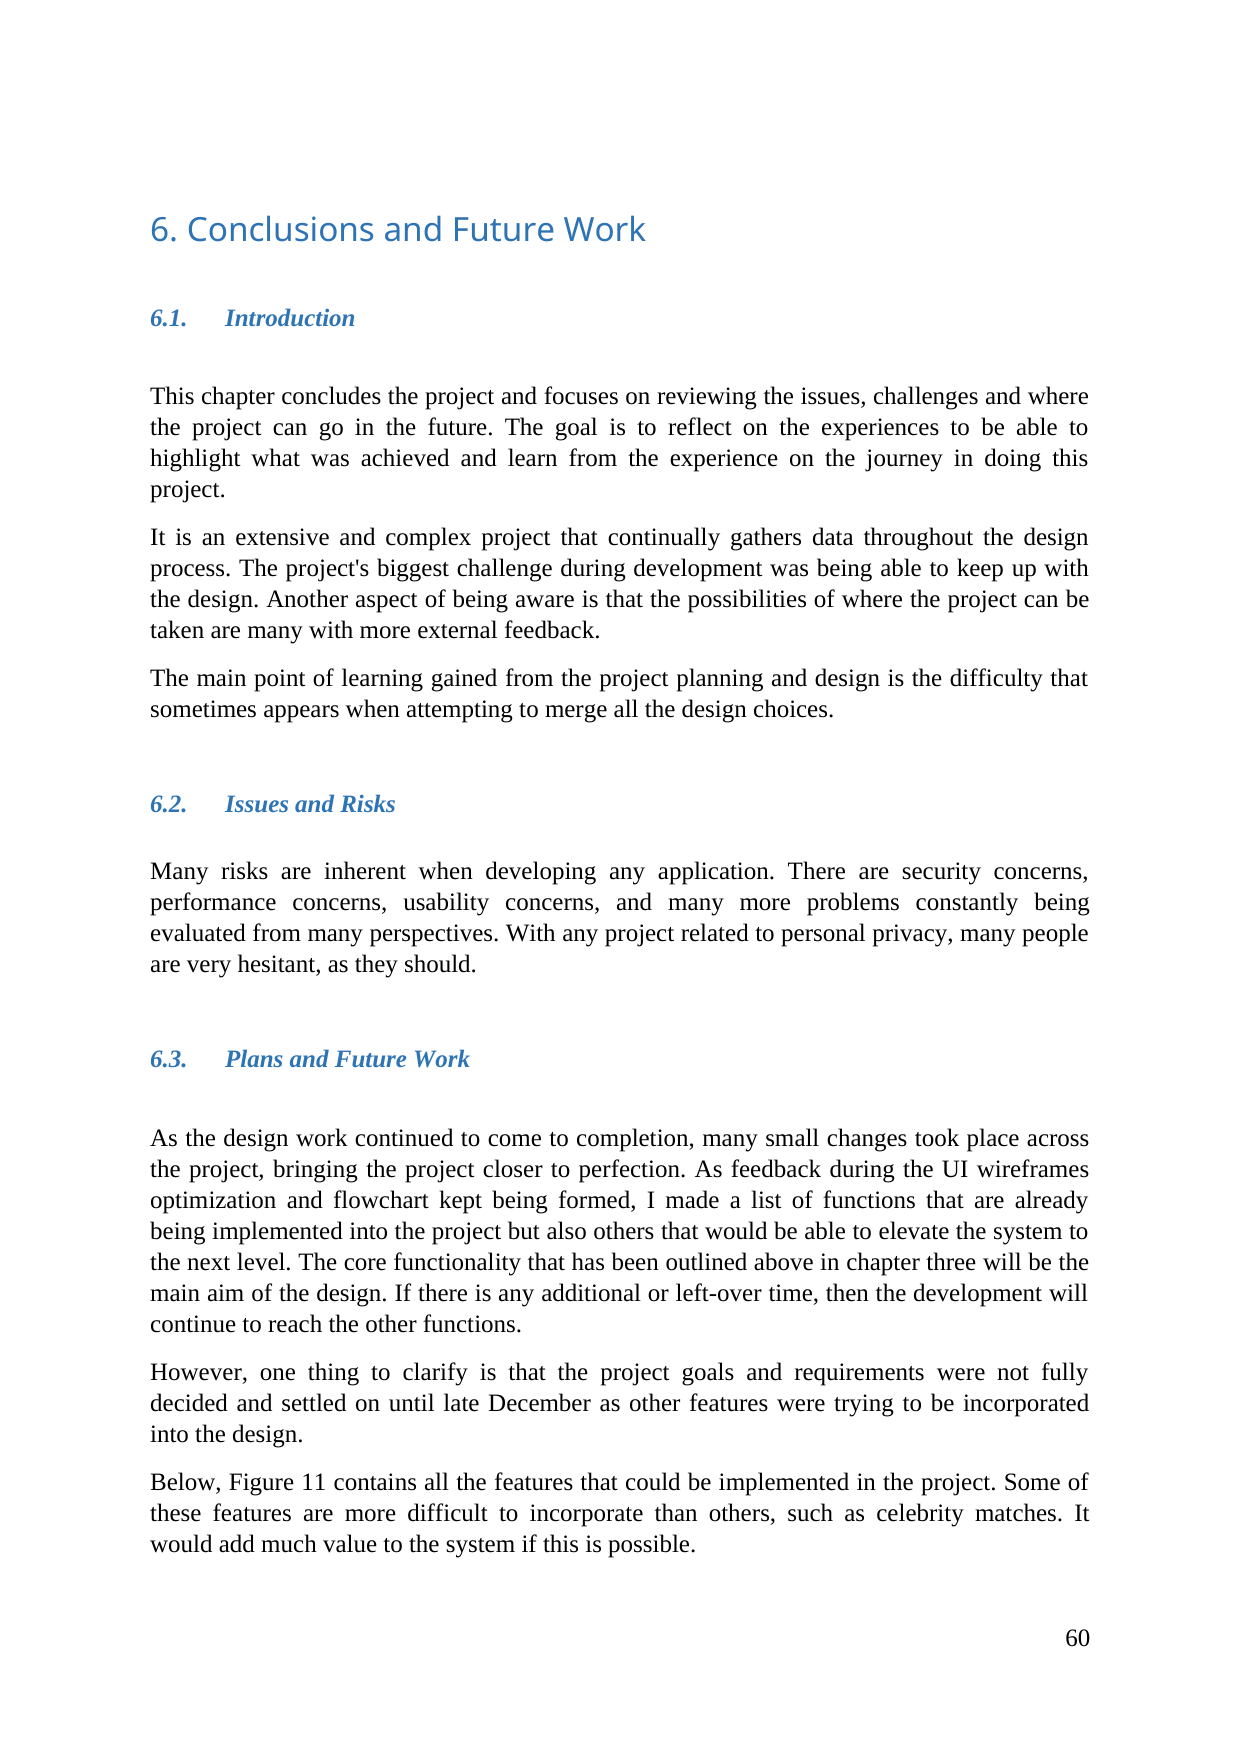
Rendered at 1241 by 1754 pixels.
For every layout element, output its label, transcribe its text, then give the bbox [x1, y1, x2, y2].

text It is an extensive and complex project that continually gathers data throughout the design process. The project's biggest challenge during development was being able to keep up with the design. Another aspect of being aware is that the possibilities of where the project can be taken are many with more external feedback. [150, 522, 1090, 644]
text The main point of learning gained from the project planning and design is the difficulty that sometimes appears when attempting to merge all the design choices. [150, 663, 1090, 723]
subtitle 6. Conclusions and Future Work [150, 206, 1090, 251]
text Below, Figure 11 contains all the features that could be implemented in the project. Some of these features are more difficult to incorporate than others, such as celebrity matches. It would add much value to the system if this is possible. [150, 1467, 1090, 1558]
subtitle 6.3. Plans and Future Work [150, 1044, 1090, 1073]
text This chapter concludes the project and focuses on reviewing the issues, challenges and where the project can go in the future. The goal is to reflect on the experiences to be able to highlight what was achieved and learn from the experience on the journey in doing this project. [150, 381, 1090, 503]
subtitle 6.2. Issues and Risks [150, 789, 1090, 818]
subtitle 6.1. Introduction [150, 303, 1090, 331]
text However, one thing to clarify is that the project goals and requirements were not fully decided and settled on until late December as other features were trying to be incorporated into the design. [150, 1357, 1090, 1448]
text Many risks are inherent when developing any application. There are security concerns, performance concerns, usability concerns, and many more problems constantly being evaluated from many perspectives. With any project related to personal privacy, many people are very hesitant, as they should. [150, 856, 1090, 978]
text As the design work continued to come to completion, many small changes took place across the project, bringing the project closer to perfection. As feedback during the UI wireframes optimization and flowchart kept being formed, I made a list of functions that are already being implemented into the project but also others that would be able to elevate the system to the next level. The core functionality that has been outlined above in chapter three will be the main aim of the design. If there is any additional or left-over time, then the development will continue to reach the other functions. [150, 1123, 1090, 1338]
